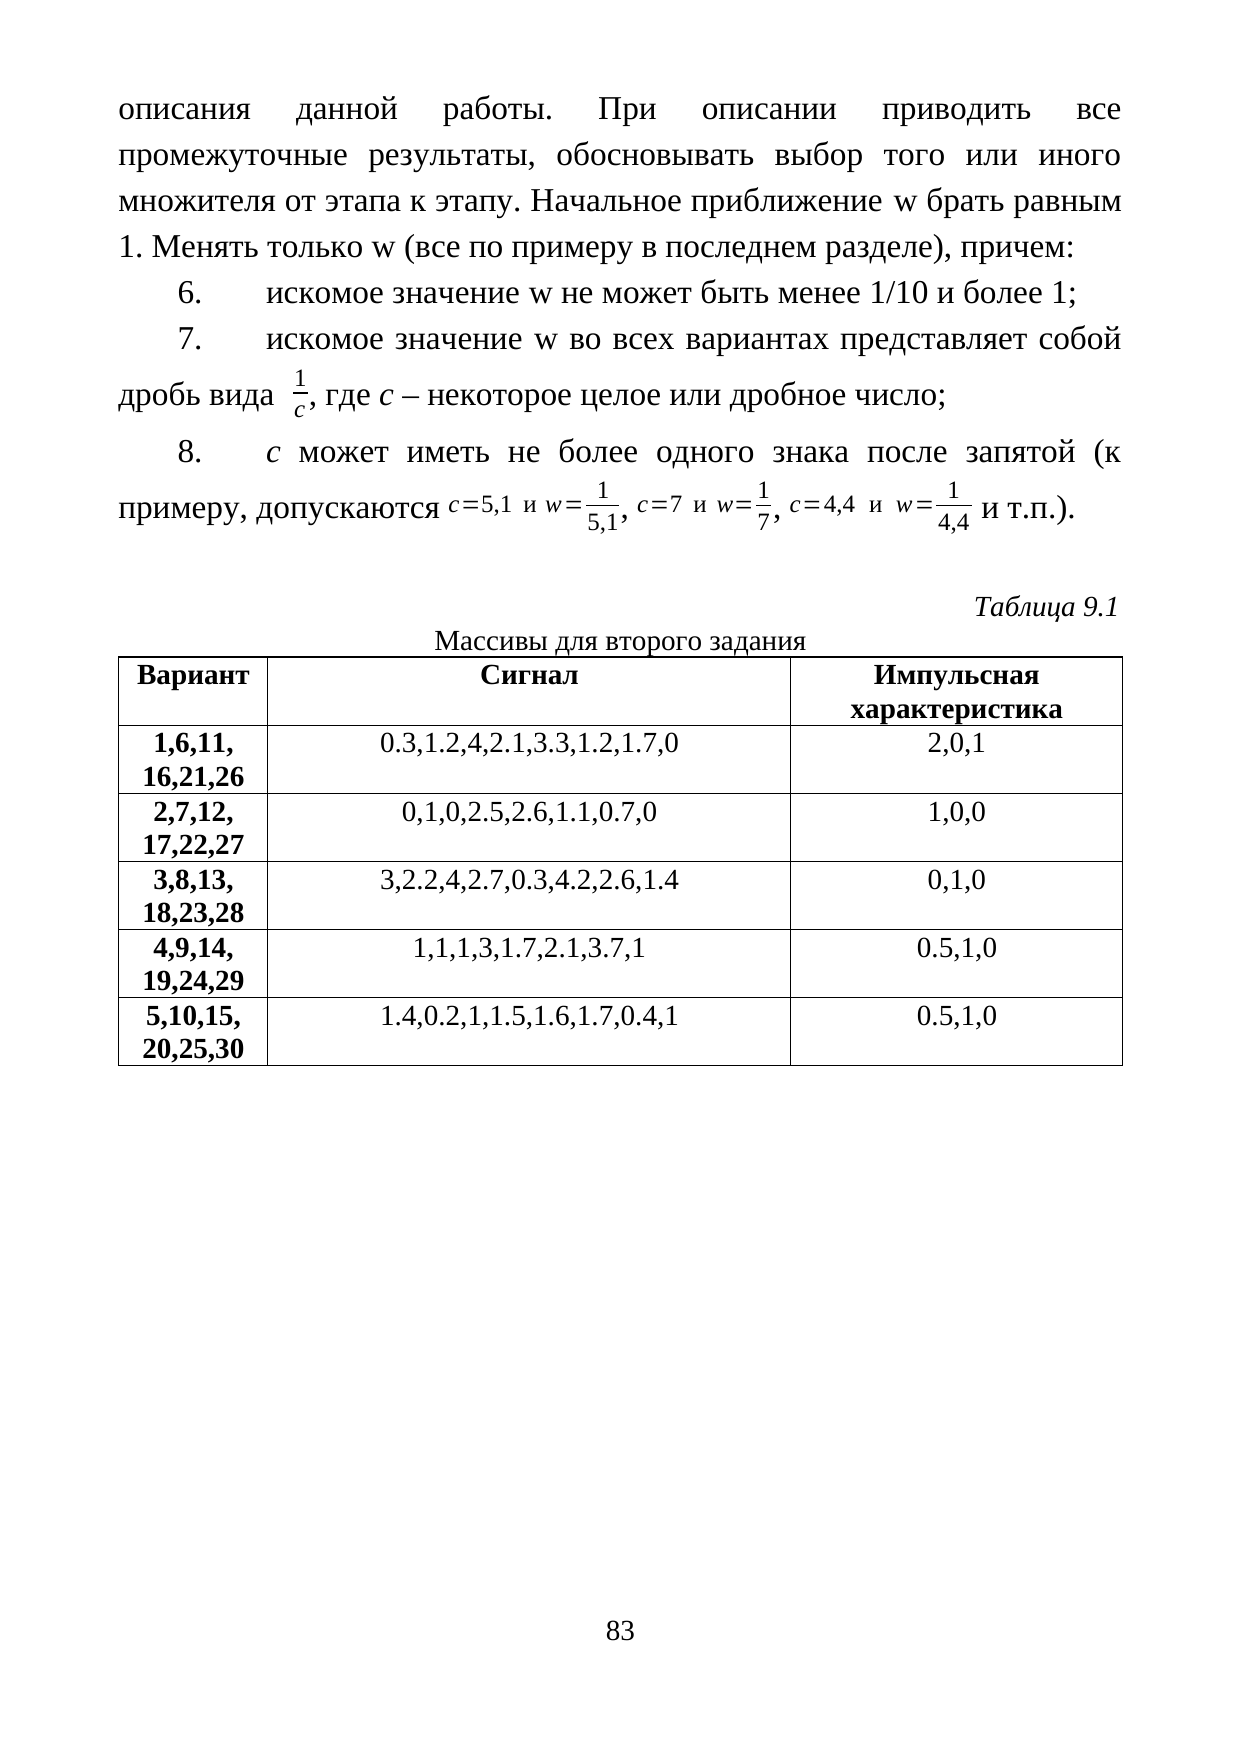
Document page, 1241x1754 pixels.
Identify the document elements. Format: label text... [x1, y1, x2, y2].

table_cell 0.5,1,0 [791, 998, 1122, 1065]
table_cell 4,9,14, 19,24,29 [119, 930, 267, 997]
table_cell 3,8,13, 18,23,28 [119, 862, 267, 929]
table_cell 0.5,1,0 [791, 930, 1122, 997]
table_cell 1.4,0.2,1,1.5,1.6,1.7,0.4,1 [268, 998, 790, 1065]
table_header Импульсная характеристика [791, 658, 1122, 724]
table_cell 2,7,12, 17,22,27 [119, 794, 267, 861]
table_cell 2,0,1 [791, 726, 1122, 793]
table_cell 5,10,15, 20,25,30 [119, 998, 267, 1065]
text c может иметь не более одного знака после запятой (к примеру, допускаются , , и т.п.). [118, 431, 1122, 536]
table_header Сигнал [268, 658, 790, 724]
text искомое значение w во всех вариантах представляет собой дробь вида , где c – некоторое целое или дробное число; [118, 318, 1122, 423]
table_cell 0,1,0 [791, 862, 1122, 929]
text искомое значение w не может быть менее 1/10 и более 1; [118, 272, 1122, 311]
table_header Вариант [119, 658, 267, 724]
table_cell 0,1,0,2.5,2.6,1.1,0.7,0 [268, 794, 790, 861]
table_cell 1,1,1,3,1.7,2.1,3.7,1 [268, 930, 790, 997]
table_cell 3,2.2,4,2.7,0.3,4.2,2.6,1.4 [268, 862, 790, 929]
table_cell 1,6,11, 16,21,26 [119, 726, 267, 793]
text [118, 89, 1122, 265]
table_cell 0.3,1.2,4,2.1,3.3,1.2,1.7,0 [268, 726, 790, 793]
text Таблица 9.1 [118, 589, 1122, 623]
table_cell 1,0,0 [791, 794, 1122, 861]
text Массивы для второго задания [118, 623, 1122, 656]
